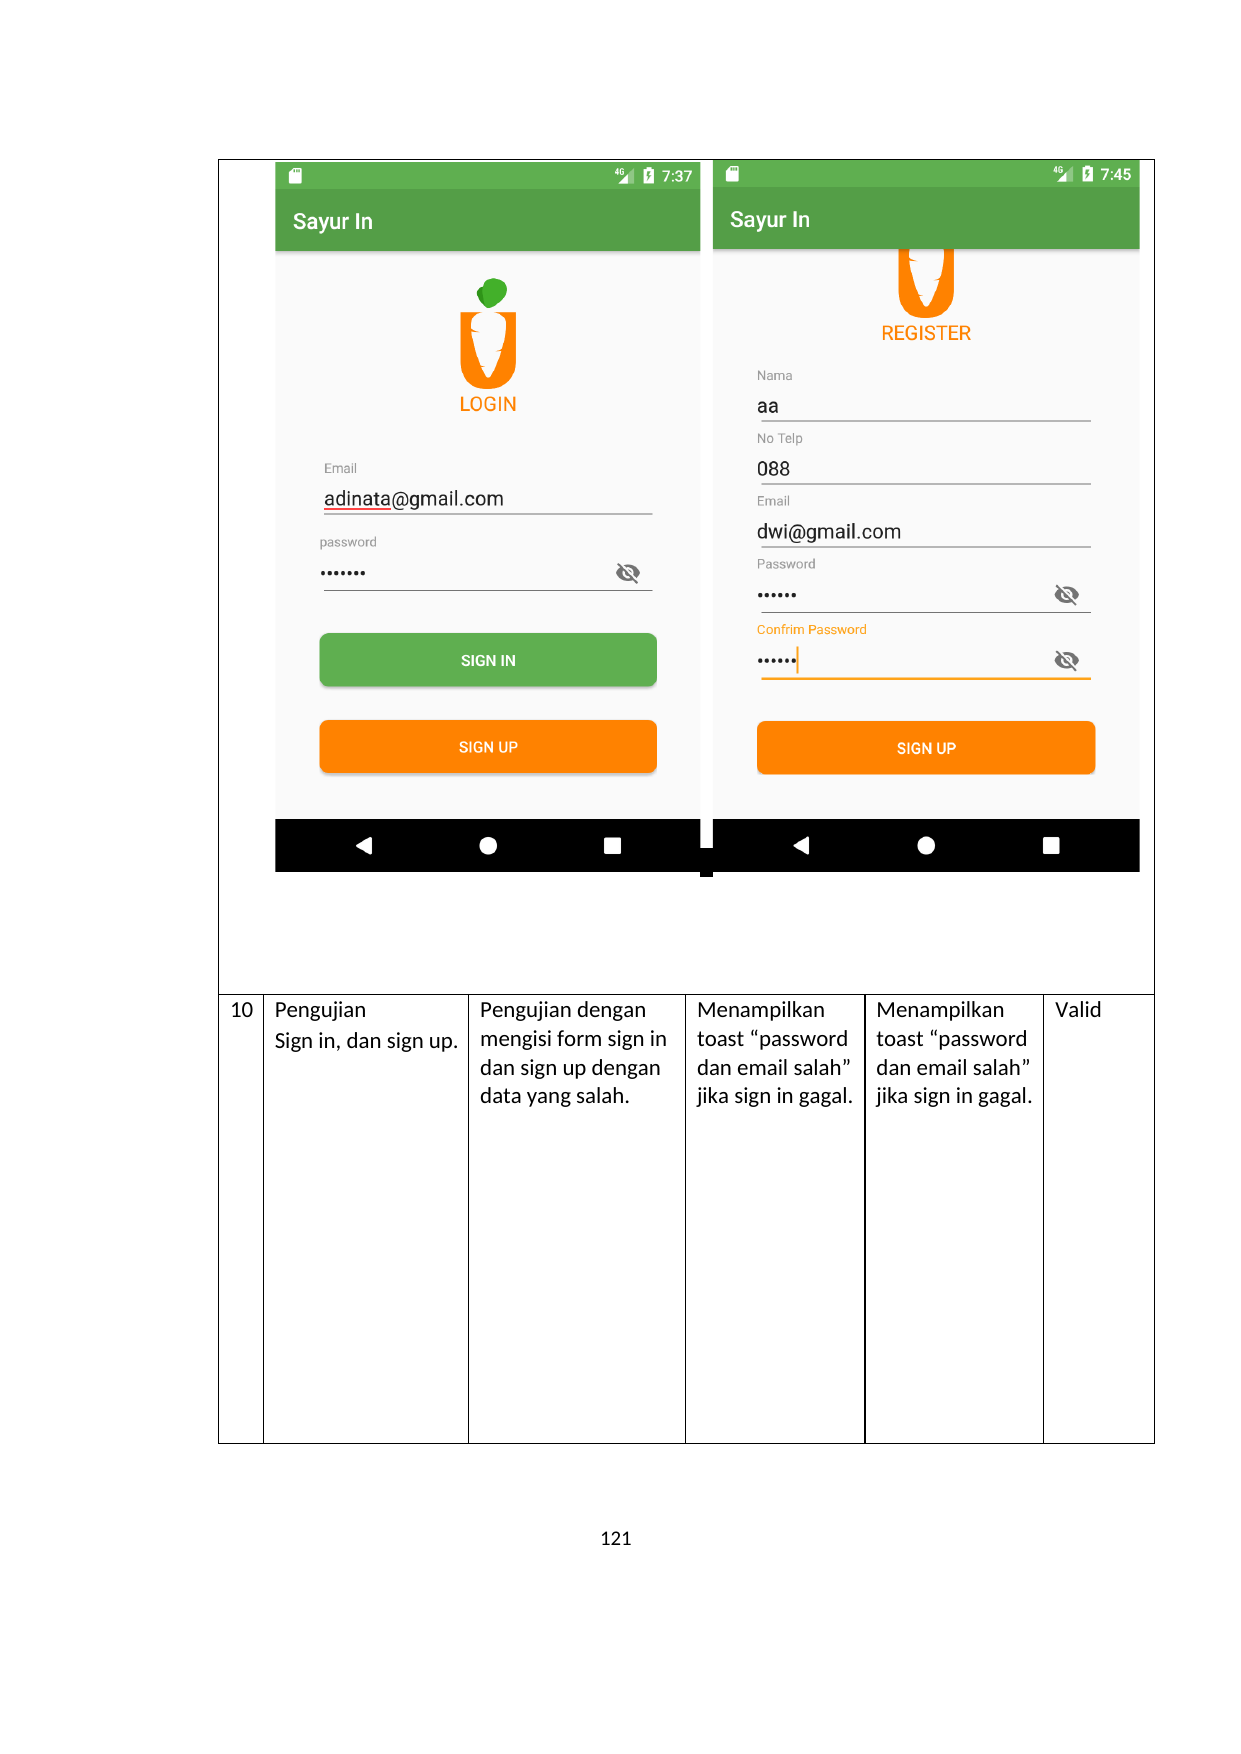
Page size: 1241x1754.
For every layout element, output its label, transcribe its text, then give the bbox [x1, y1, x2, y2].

table_cell 10 [219, 995, 263, 1442]
table_cell Menampilkan toast “password dan email salah” jika sign in gagal. [866, 995, 1043, 1442]
table_cell Pengujian Sign in, dan sign up. [264, 995, 468, 1442]
table_cell Pengujian dengan mengisi form sign in dan sign up dengan data yang salah. [469, 995, 685, 1442]
picture [712, 160, 1140, 872]
table_cell Menampilkan toast “password dan email salah” jika sign in gagal. [686, 995, 864, 1442]
table_cell [219, 160, 263, 994]
picture [275, 162, 701, 872]
table_cell [263, 160, 1154, 994]
table_cell Valid [1044, 995, 1154, 1442]
